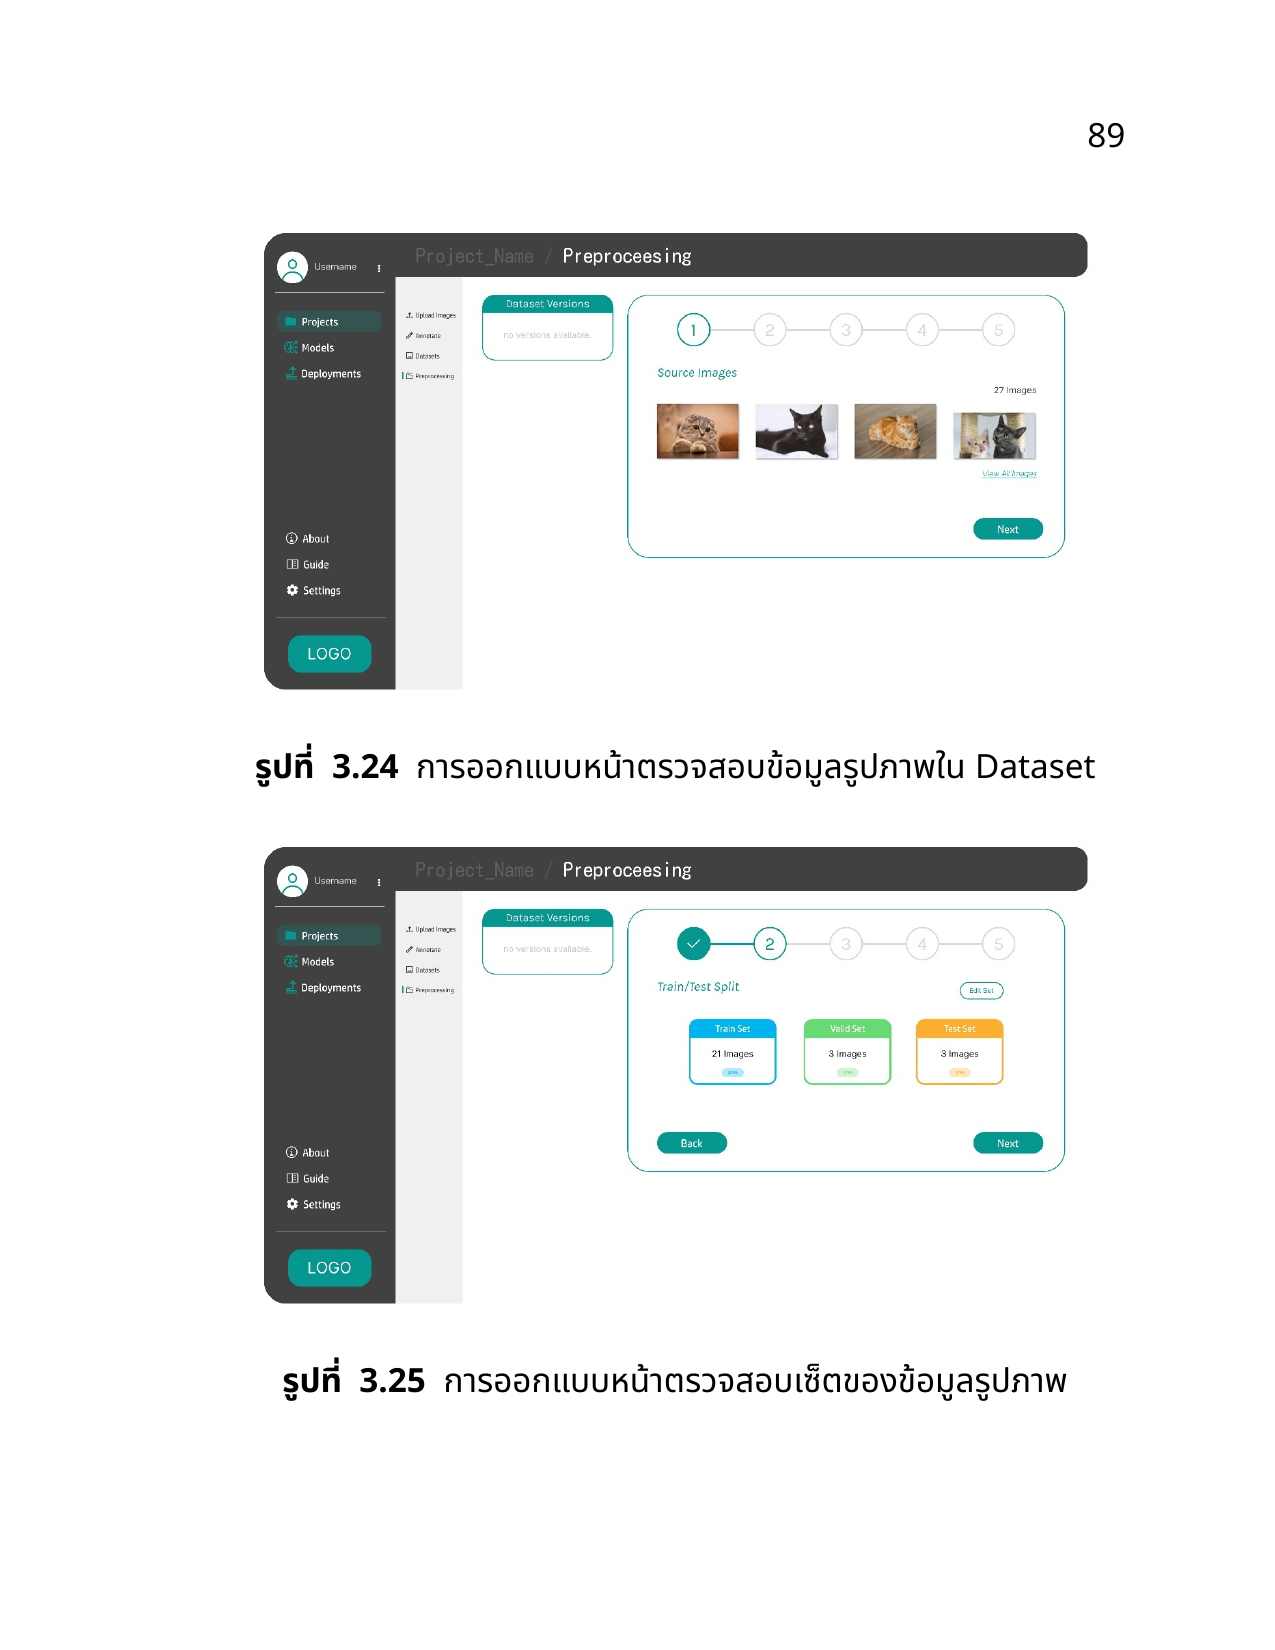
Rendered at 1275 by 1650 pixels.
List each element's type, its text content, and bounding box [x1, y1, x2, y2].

picture [255, 838, 1096, 1312]
picture [255, 225, 1096, 698]
text รูปที่ 3.25 การออกแบบหน้าตรวจสอบเซ็ตของข้อมูลรูปภาพ [225, 1357, 1125, 1407]
text รูปที่ 3.24 การออกแบบหน้าตรวจสอบข้อมูลรูปภาพใน Dataset [225, 743, 1125, 793]
